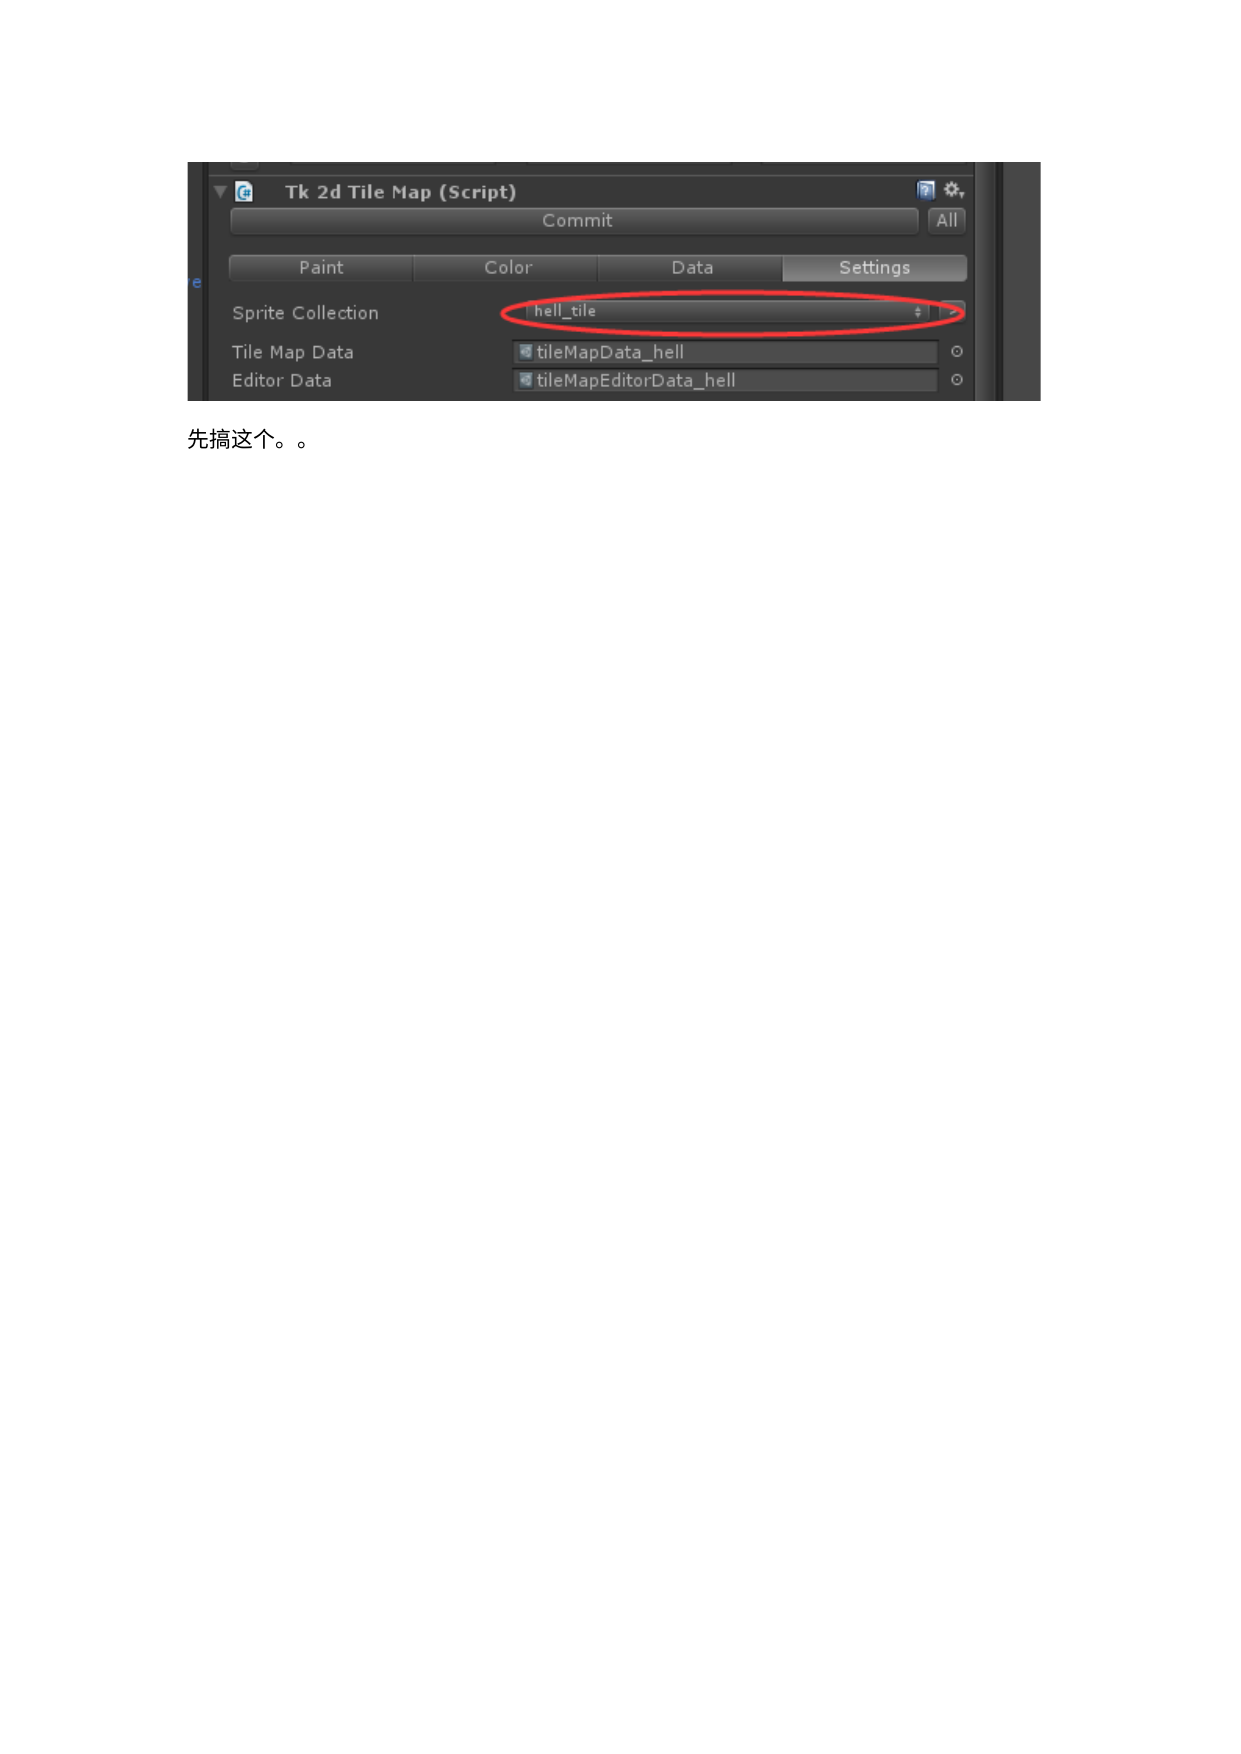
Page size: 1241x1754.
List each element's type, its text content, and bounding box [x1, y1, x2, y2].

text 先搞这个。。 [187, 422, 1053, 454]
picture [187, 162, 1041, 401]
